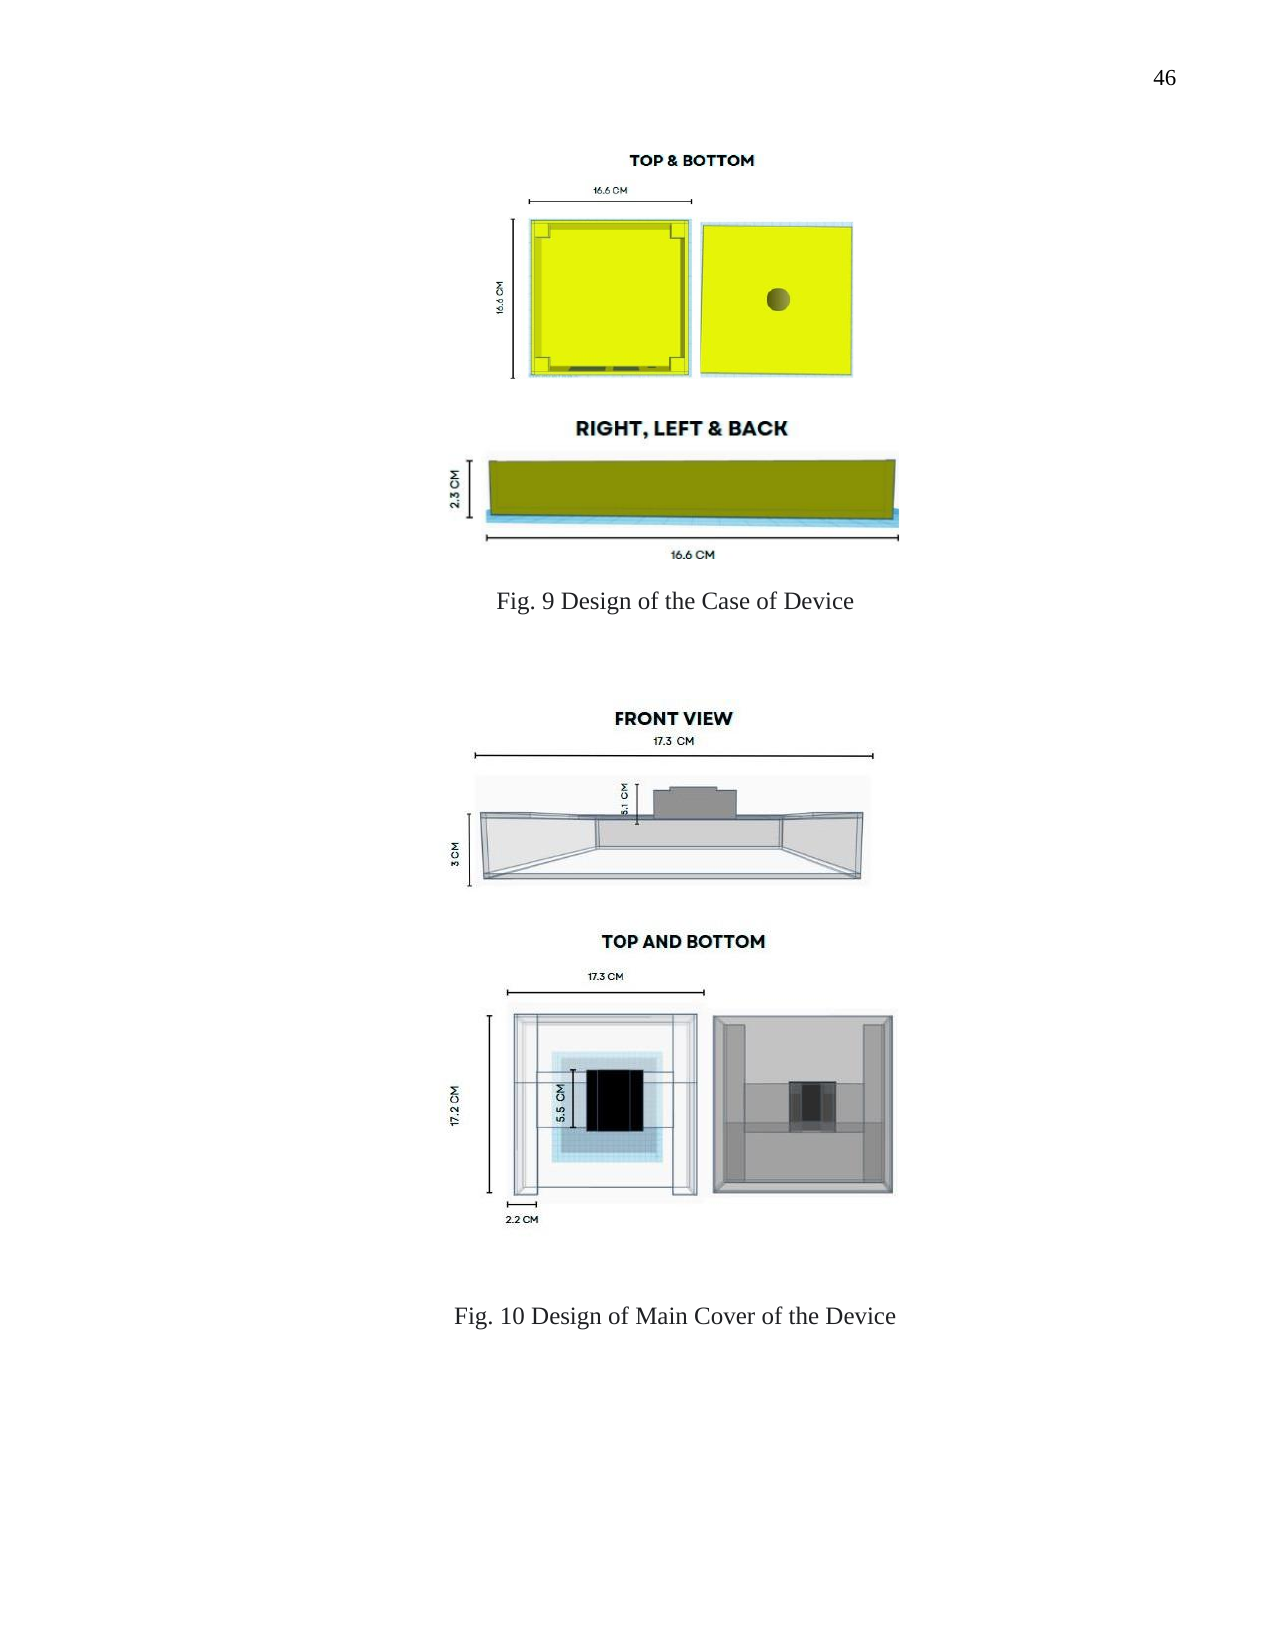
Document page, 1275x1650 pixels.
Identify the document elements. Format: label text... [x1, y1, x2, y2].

text Fig. 10 Design of Main Cover of the Device [333, 1301, 1017, 1330]
picture [438, 699, 899, 1237]
picture [495, 154, 854, 379]
text Fig. 9 Design of the Case of Device [333, 586, 1017, 614]
picture [448, 421, 900, 559]
